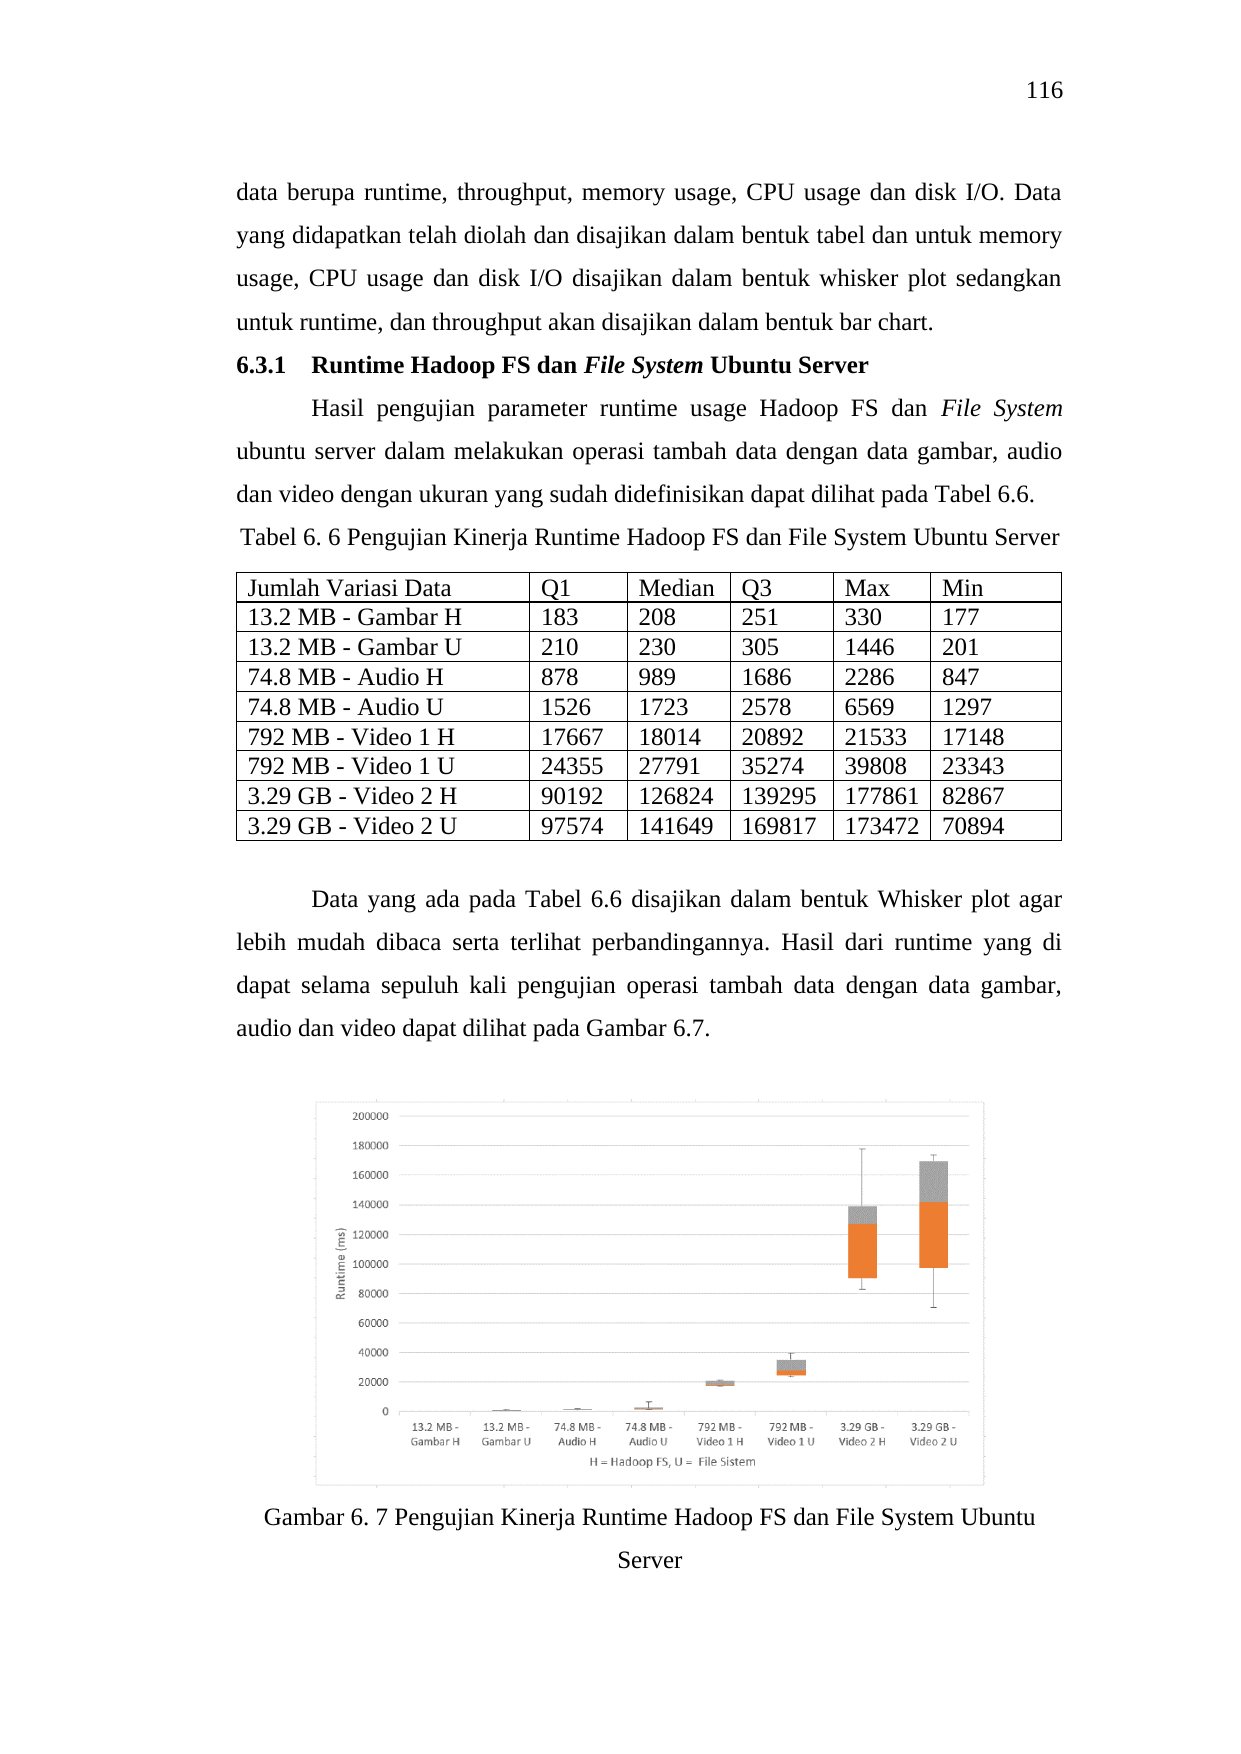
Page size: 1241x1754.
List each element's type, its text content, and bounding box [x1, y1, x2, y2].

table_cell 82867 [931, 781, 1061, 810]
table_cell 1297 [931, 692, 1061, 721]
table_cell 27791 [628, 751, 730, 780]
table_header Max [834, 573, 930, 601]
table_cell 183 [530, 603, 627, 631]
table_cell 97574 [530, 811, 627, 840]
table_cell 201 [931, 632, 1061, 661]
table_cell 13.2 MB - Gambar H [237, 603, 529, 631]
table_cell 74.8 MB - Audio U [237, 692, 529, 721]
picture [313, 1099, 986, 1488]
table_cell 24355 [530, 751, 627, 780]
table_cell 2578 [731, 692, 833, 721]
table_cell 251 [731, 603, 833, 631]
table_cell 20892 [731, 722, 833, 750]
table_cell 1446 [834, 632, 930, 661]
table_cell 230 [628, 632, 730, 661]
table_cell 21533 [834, 722, 930, 750]
table_header Q3 [731, 573, 833, 601]
table_cell 173472 [834, 811, 930, 840]
table_cell 305 [731, 632, 833, 661]
table_cell 792 MB - Video 1 H [237, 722, 529, 750]
table_cell 39808 [834, 751, 930, 780]
table_cell 847 [931, 662, 1061, 691]
table_header Median [628, 573, 730, 601]
table_cell 210 [530, 632, 627, 661]
table_cell 989 [628, 662, 730, 691]
table_cell 139295 [731, 781, 833, 810]
table_cell 177 [931, 603, 1061, 631]
table_cell 792 MB - Video 1 U [237, 751, 529, 780]
text Hasil pengujian parameter runtime usage Hadoop FS dan File System ubuntu server dalam melakukan operasi tambah data dengan data gambar, audio dan video dengan ukuran yang sudah didefinisikan dapat dilihat pada Tabel 6.6. [236, 393, 1063, 508]
table_cell 13.2 MB - Gambar U [237, 632, 529, 661]
table_cell 330 [834, 603, 930, 631]
table_header Min [931, 573, 1061, 601]
table_cell 90192 [530, 781, 627, 810]
table_cell 6569 [834, 692, 930, 721]
table_cell 177861 [834, 781, 930, 810]
table_cell 23343 [931, 751, 1061, 780]
table_cell 3.29 GB - Video 2 H [237, 781, 529, 810]
table_cell 70894 [931, 811, 1061, 840]
table_cell 17667 [530, 722, 627, 750]
table_cell 35274 [731, 751, 833, 780]
list Runtime Hadoop FS dan File System Ubuntu Server [236, 350, 1063, 378]
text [236, 177, 1063, 335]
table_cell 2286 [834, 662, 930, 691]
table_cell 1723 [628, 692, 730, 721]
table_cell 141649 [628, 811, 730, 840]
table_cell 17148 [931, 722, 1061, 750]
table_header Jumlah Variasi Data [237, 573, 529, 601]
table_header Q1 [530, 573, 627, 601]
table_cell 169817 [731, 811, 833, 840]
table_cell 3.29 GB - Video 2 U [237, 811, 529, 840]
text Data yang ada pada Tabel 6.6 disajikan dalam bentuk Whisker plot agar lebih mudah dibaca serta terlihat perbandingannya. Hasil dari runtime yang di dapat selama sepuluh kali pengujian operasi tambah data dengan data gambar, audio dan video dapat dilihat pada Gambar 6.7. [236, 884, 1063, 1042]
table_cell 878 [530, 662, 627, 691]
table_cell 18014 [628, 722, 730, 750]
table_cell 126824 [628, 781, 730, 810]
table_cell 208 [628, 603, 730, 631]
table_cell 74.8 MB - Audio H [237, 662, 529, 691]
table_cell 1526 [530, 692, 627, 721]
table_cell 1686 [731, 662, 833, 691]
